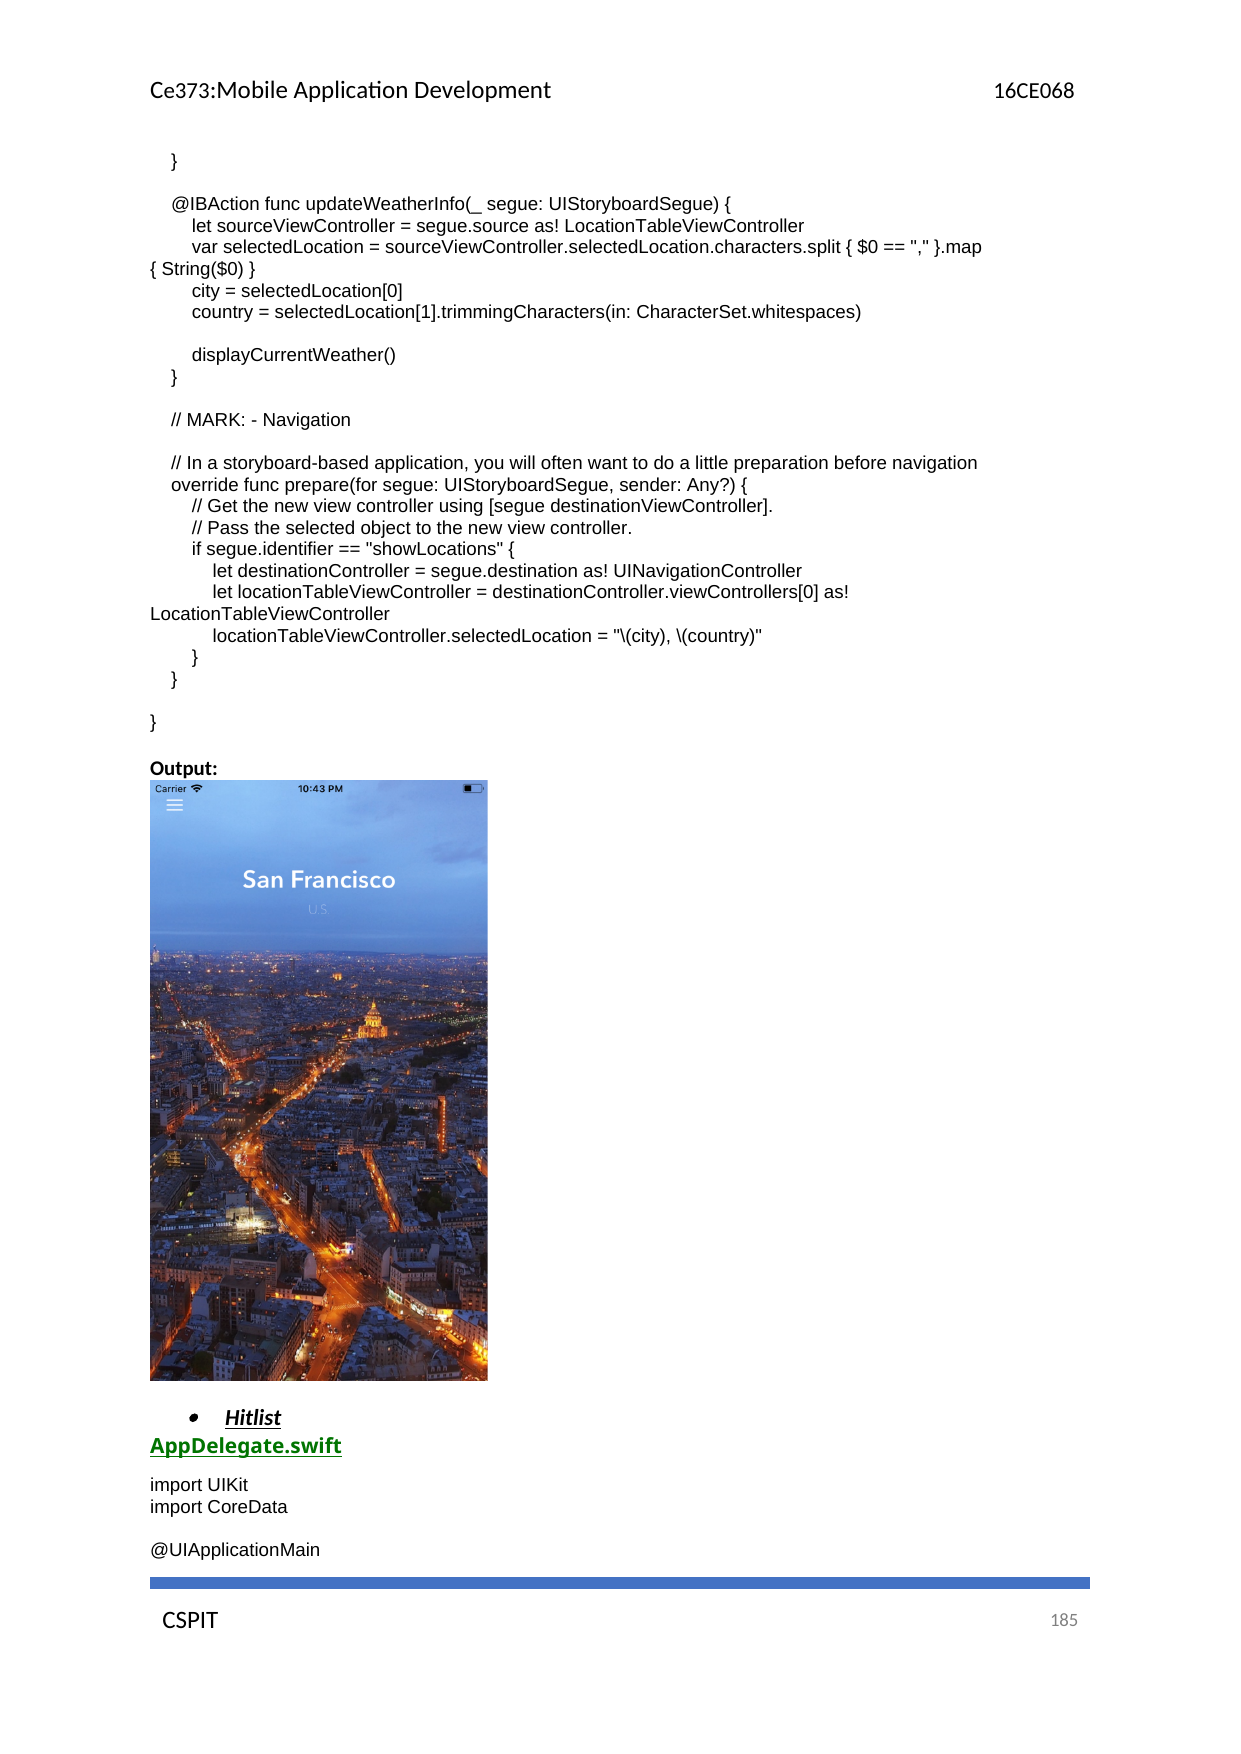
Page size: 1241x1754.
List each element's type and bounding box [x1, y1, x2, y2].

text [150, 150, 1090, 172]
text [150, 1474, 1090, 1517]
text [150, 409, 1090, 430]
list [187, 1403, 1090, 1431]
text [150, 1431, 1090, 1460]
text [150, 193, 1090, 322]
picture [150, 780, 488, 1381]
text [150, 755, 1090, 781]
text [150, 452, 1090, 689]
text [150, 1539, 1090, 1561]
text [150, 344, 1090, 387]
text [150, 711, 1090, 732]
